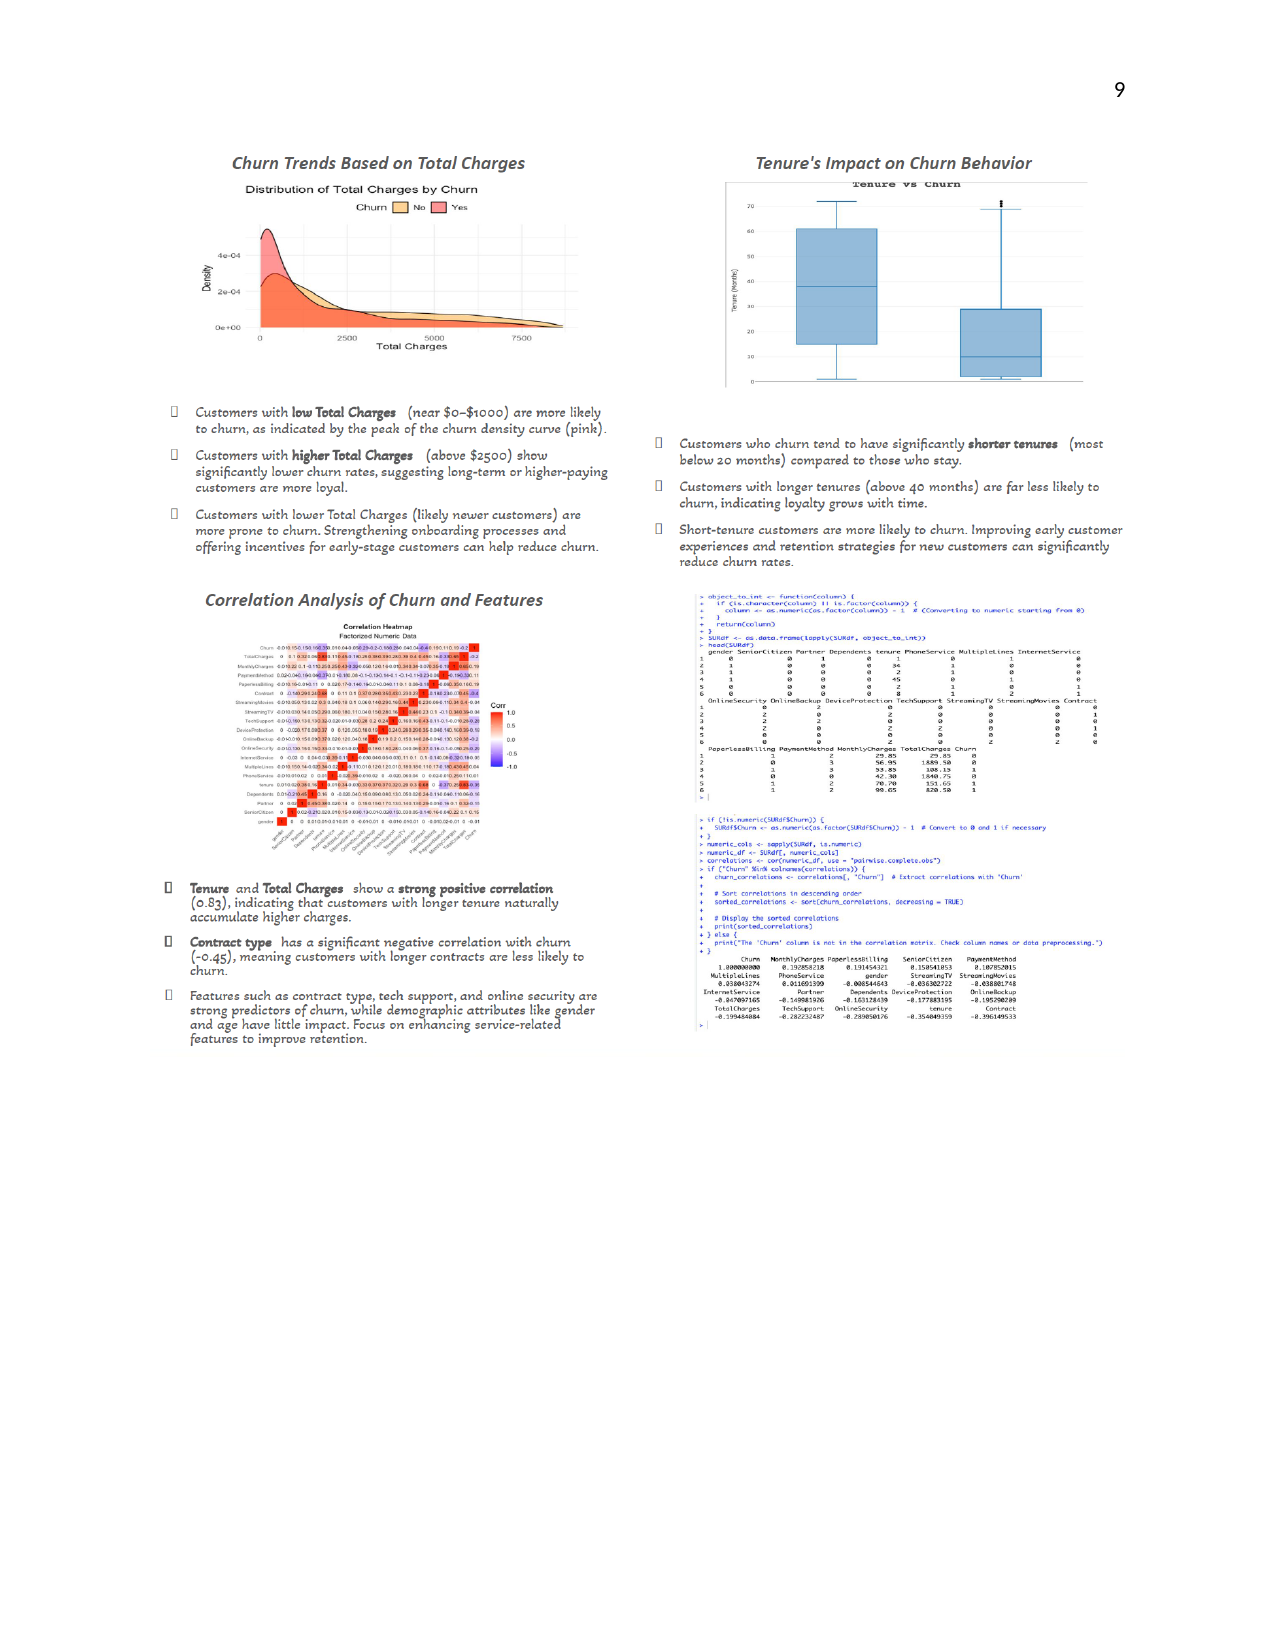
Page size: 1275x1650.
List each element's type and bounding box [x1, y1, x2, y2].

picture [150, 150, 1125, 572]
picture [150, 590, 1125, 1057]
